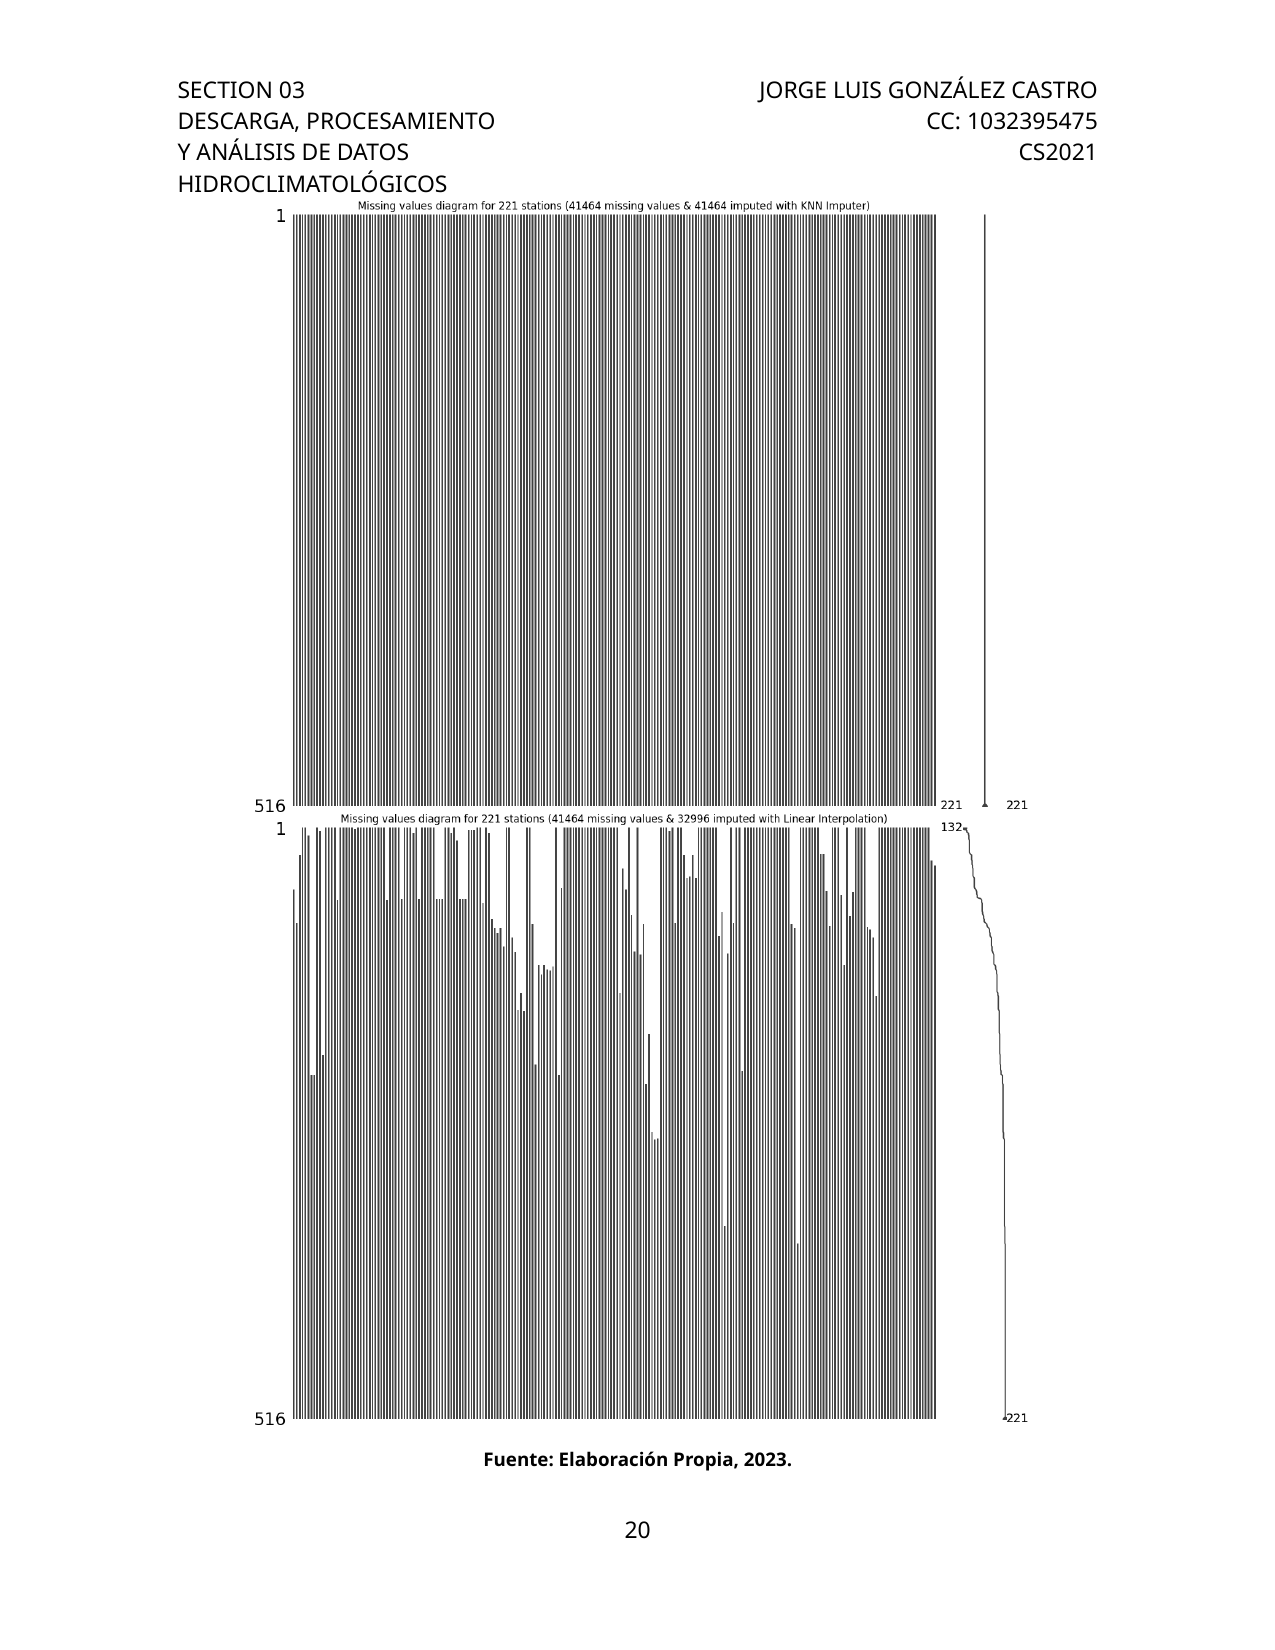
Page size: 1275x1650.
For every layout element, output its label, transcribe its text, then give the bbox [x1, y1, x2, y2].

picture [177, 813, 1098, 1444]
picture [177, 198, 1098, 812]
text Fuente: Elaboración Propia, 2023. [177, 1446, 1098, 1471]
